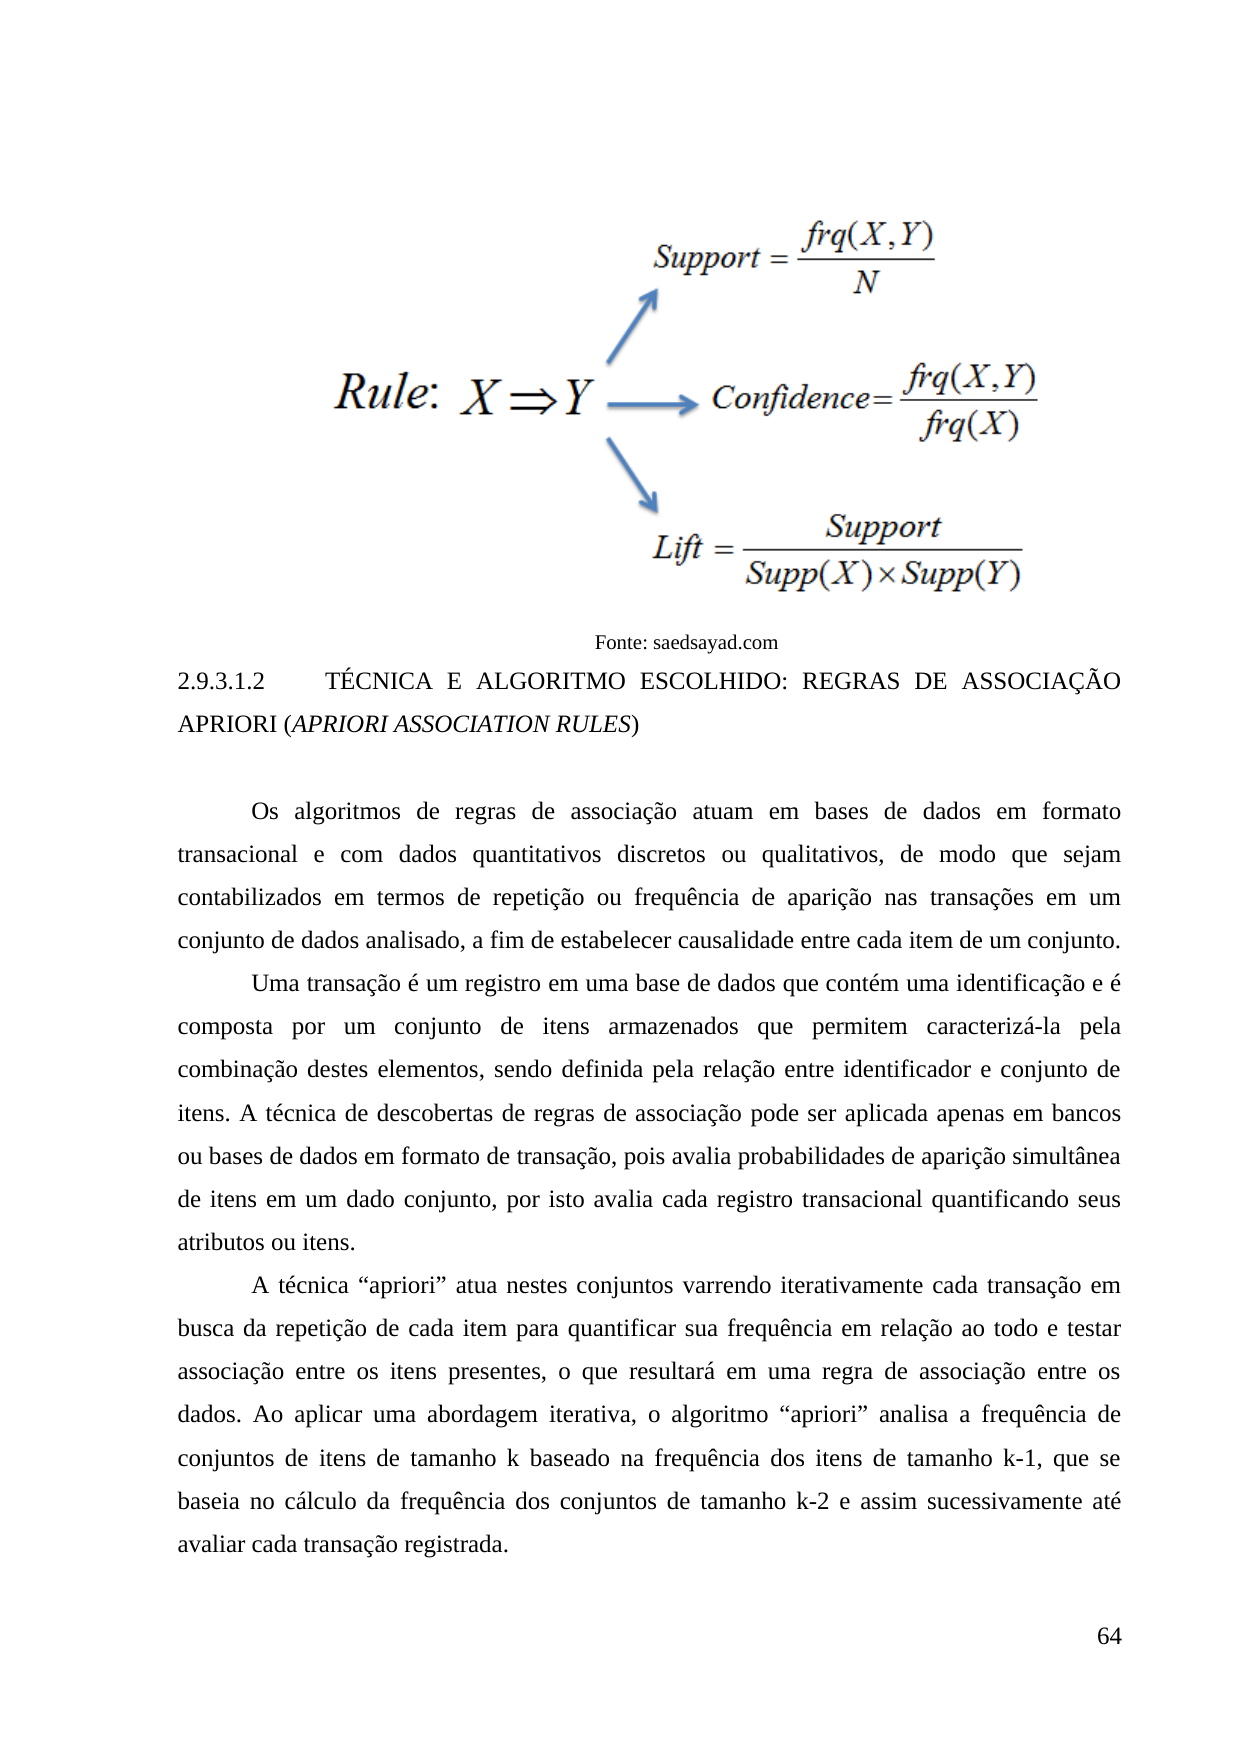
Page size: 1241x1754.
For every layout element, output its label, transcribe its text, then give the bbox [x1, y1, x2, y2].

picture [311, 177, 1062, 631]
text A técnica “apriori” atua nestes conjuntos varrendo iterativamente cada transação em busca da repetição de cada item para quantificar sua frequência em relação ao todo e testar associação entre os itens presentes, o que resultará em uma regra de associação entre os dados. Ao aplicar uma abordagem iterativa, o algoritmo “apriori” analisa a frequência de conjuntos de itens de tamanho k baseado na frequência dos itens de tamanho k-1, que se baseia no cálculo da frequência dos conjuntos de tamanho k-2 e assim sucessivamente até avaliar cada transação registrada. [177, 1270, 1122, 1558]
text Uma transação é um registro em uma base de dados que contém uma identificação e é composta por um conjunto de itens armazenados que permitem caracterizá-la pela combinação destes elementos, sendo definida pela relação entre identificador e conjunto de itens. A técnica de descobertas de regras de associação pode ser aplicada apenas em bancos ou bases de dados em formato de transação, pois avalia probabilidades de aparição simultânea de itens em um dado conjunto, por isto avalia cada registro transacional quantificando seus atributos ou itens. [177, 968, 1122, 1256]
text Fonte: saedsayad.com [177, 630, 1122, 654]
subtitle Técnica e algoritmo escolhido: regras de associação Apriori (Apriori Association Rules) [177, 666, 1122, 738]
text Os algoritmos de regras de associação atuam em bases de dados em formato transacional e com dados quantitativos discretos ou qualitativos, de modo que sejam contabilizados em termos de repetição ou frequência de aparição nas transações em um conjunto de dados analisado, a fim de estabelecer causalidade entre cada item de um conjunto. [177, 796, 1122, 954]
